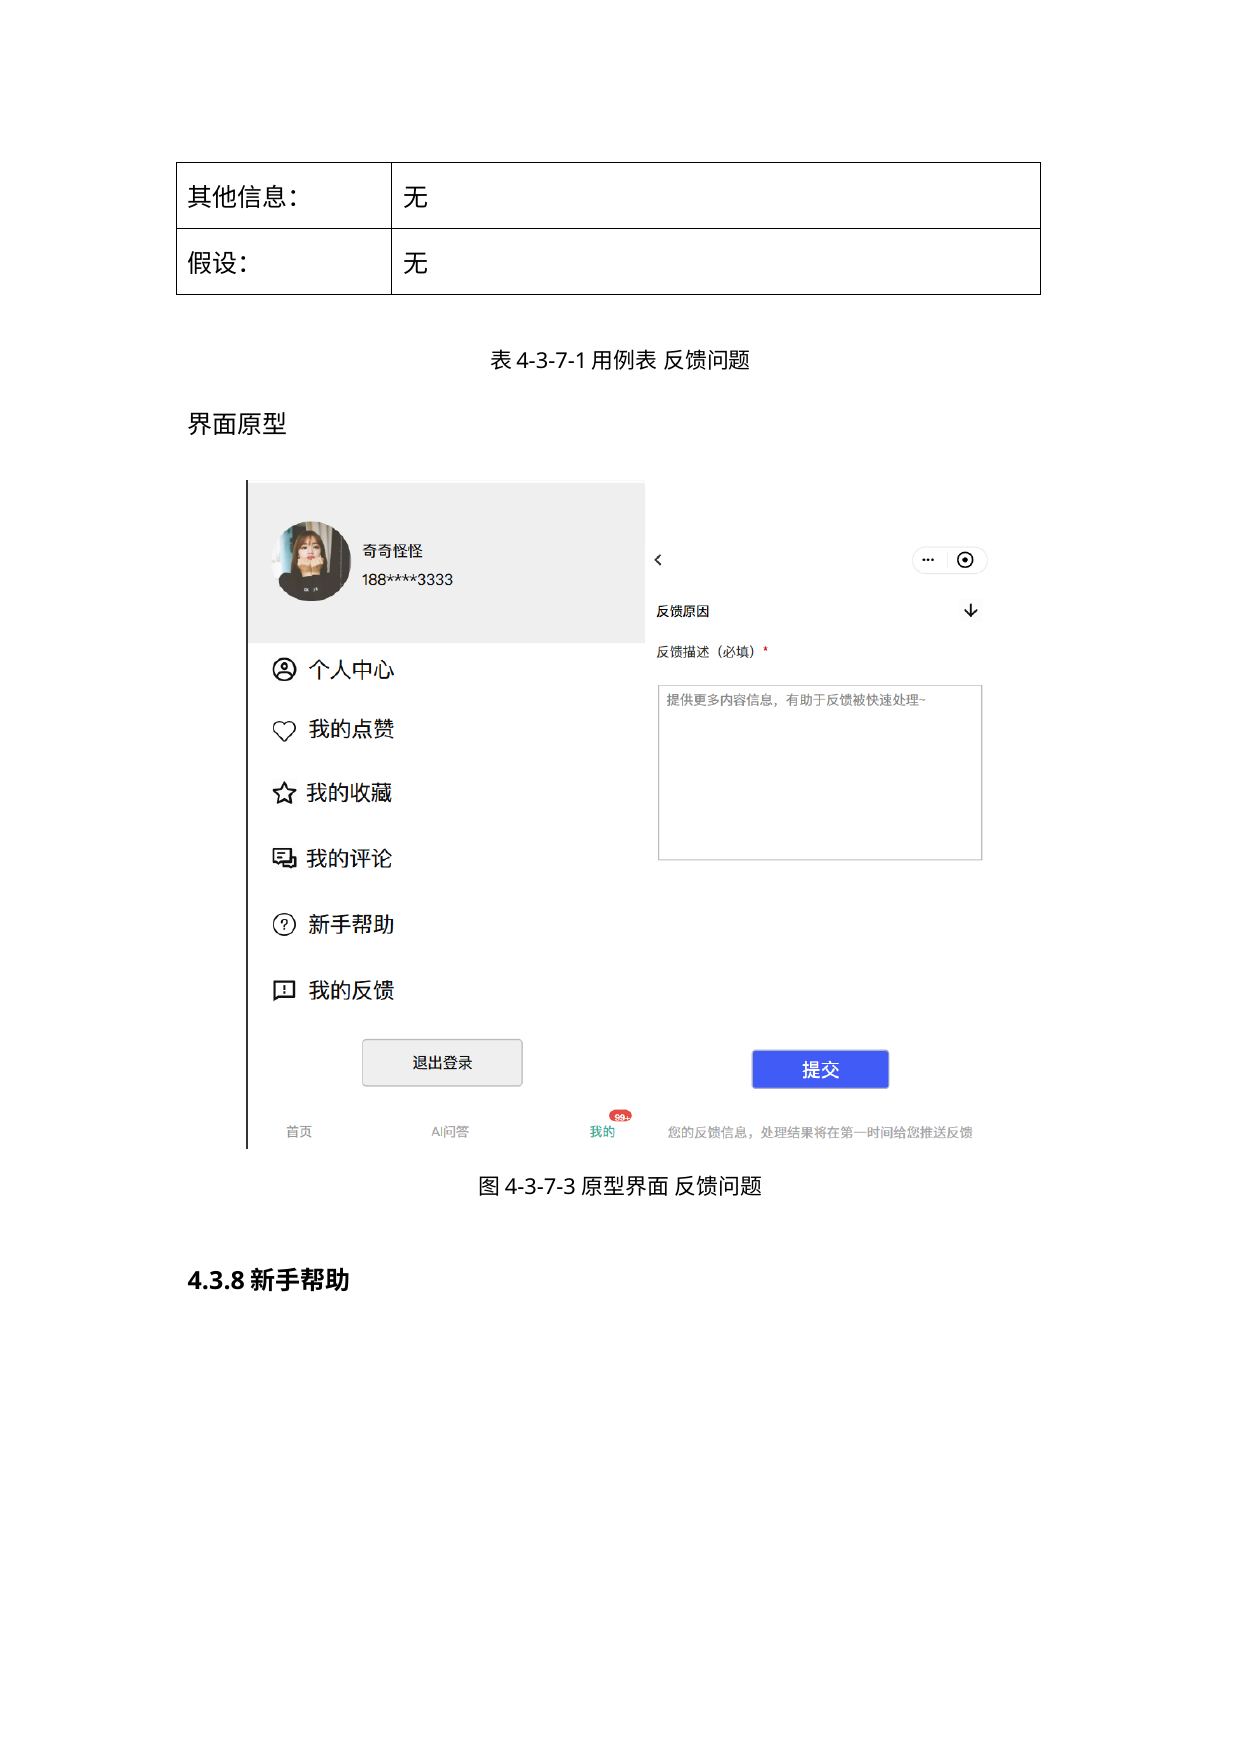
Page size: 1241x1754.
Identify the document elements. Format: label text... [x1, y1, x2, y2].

text 界面原型 [187, 391, 1053, 456]
picture [246, 480, 995, 1149]
table_cell 无 [392, 229, 1040, 294]
table_cell 无 [392, 163, 1040, 228]
table_cell 假设： [177, 229, 391, 294]
text 图4-3-7-3 原型界面 反馈问题 [187, 1169, 1053, 1201]
subtitle 4.3.8新手帮助 [187, 1246, 1053, 1311]
table_cell 其他信息： [177, 163, 391, 228]
text 表4-3-7-1用例表 反馈问题 [187, 342, 1053, 375]
